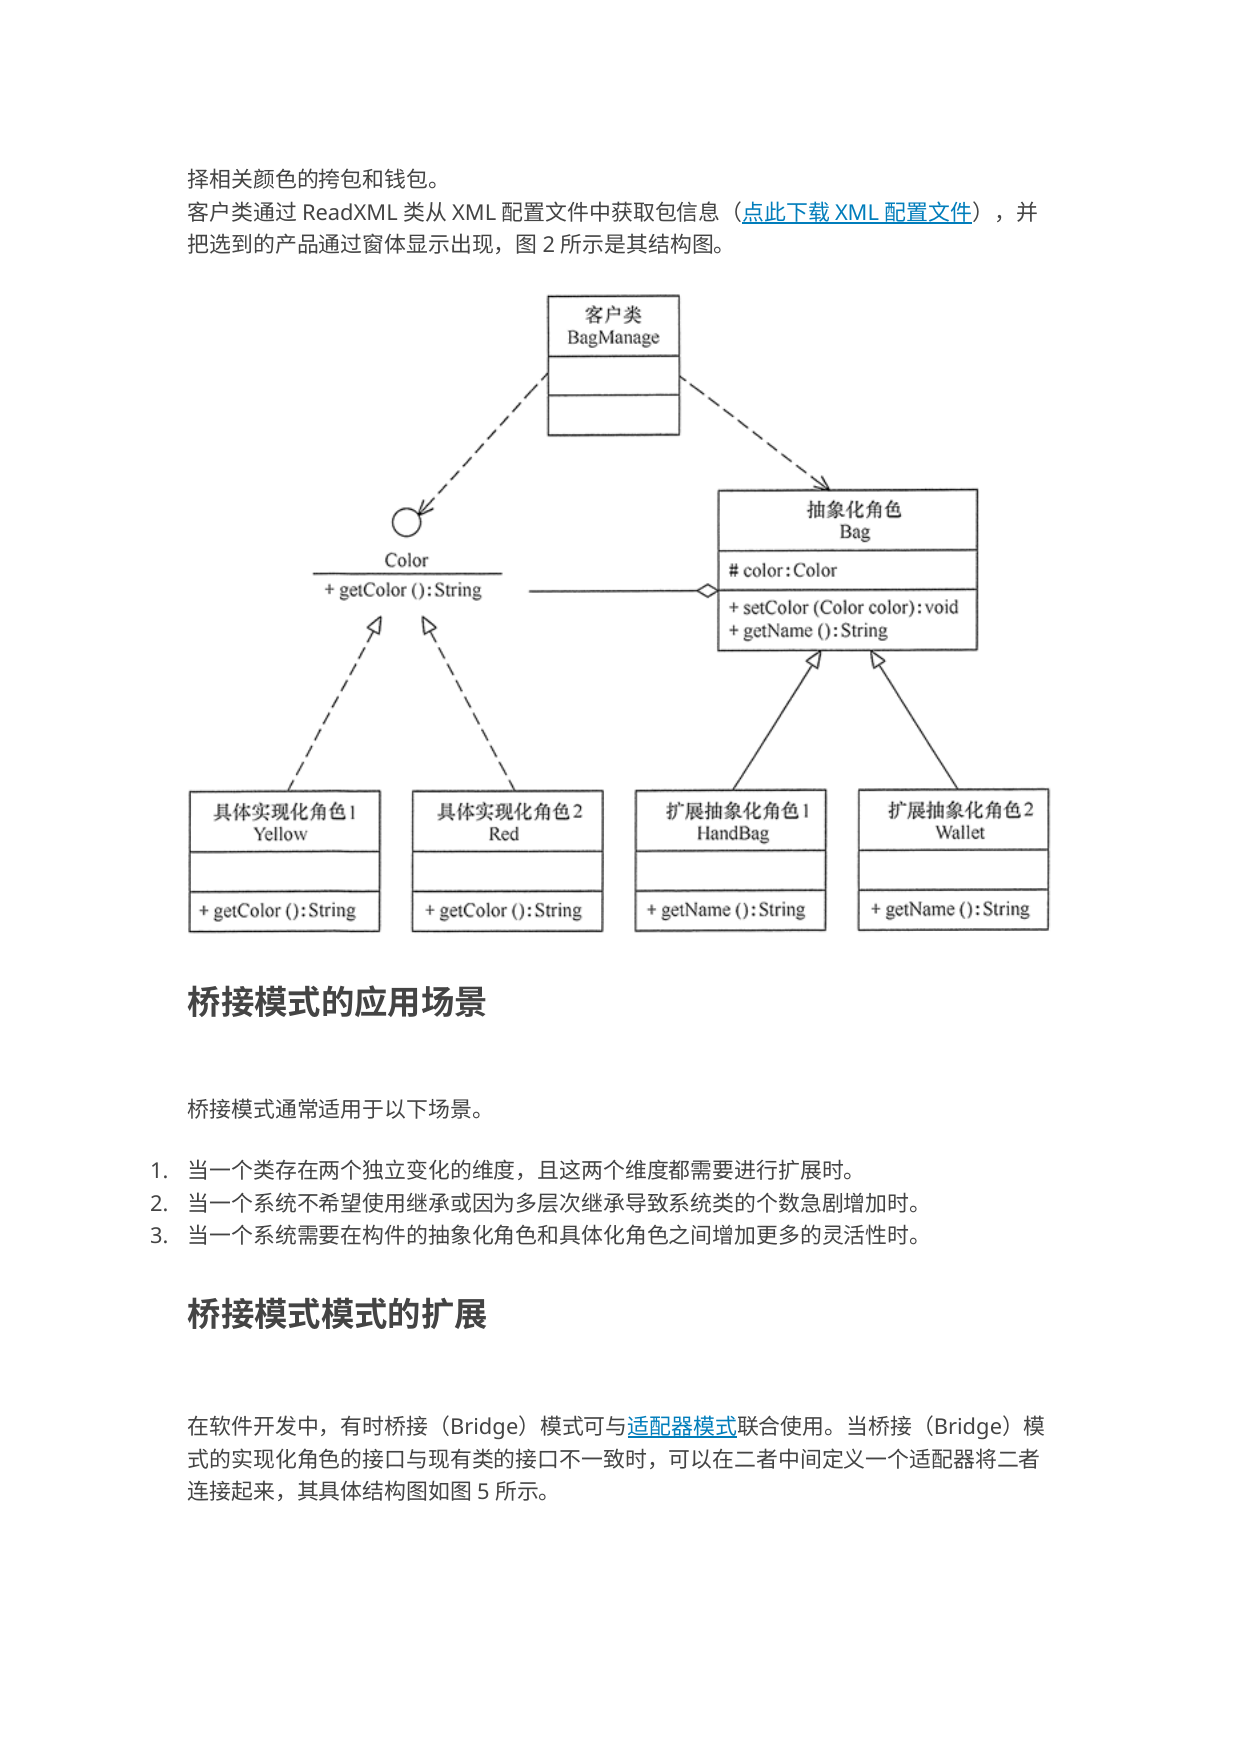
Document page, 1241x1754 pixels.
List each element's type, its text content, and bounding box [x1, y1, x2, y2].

picture [910, 215, 921, 219]
subtitle 桥接模式的应用场景 [187, 968, 1053, 1033]
text 在软件开发中，有时桥接（Bridge）模式可与适配器模式联合使用。当桥接（Bridge）模式的实现化角色的接口与现有类的接口不一致时，可以在二者中间定义一个适配器将二者连接起来，其具体结构图如图 5 所示。 [187, 1409, 1053, 1506]
picture [187, 292, 1053, 935]
list 当一个类存在两个独立变化的维度，且这两个维度都需要进行扩展时。 [150, 1153, 1053, 1186]
text 桥接模式通常适用于以下场景。 [187, 1091, 1053, 1124]
list 当一个系统需要在构件的抽象化角色和具体化角色之间增加更多的灵活性时。 [150, 1218, 1053, 1251]
subtitle 桥接模式模式的扩展 [187, 1280, 1053, 1345]
list 当一个系统不希望使用继承或因为多层次继承导致系统类的个数急剧增加时。 [150, 1186, 1053, 1218]
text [187, 162, 1053, 259]
